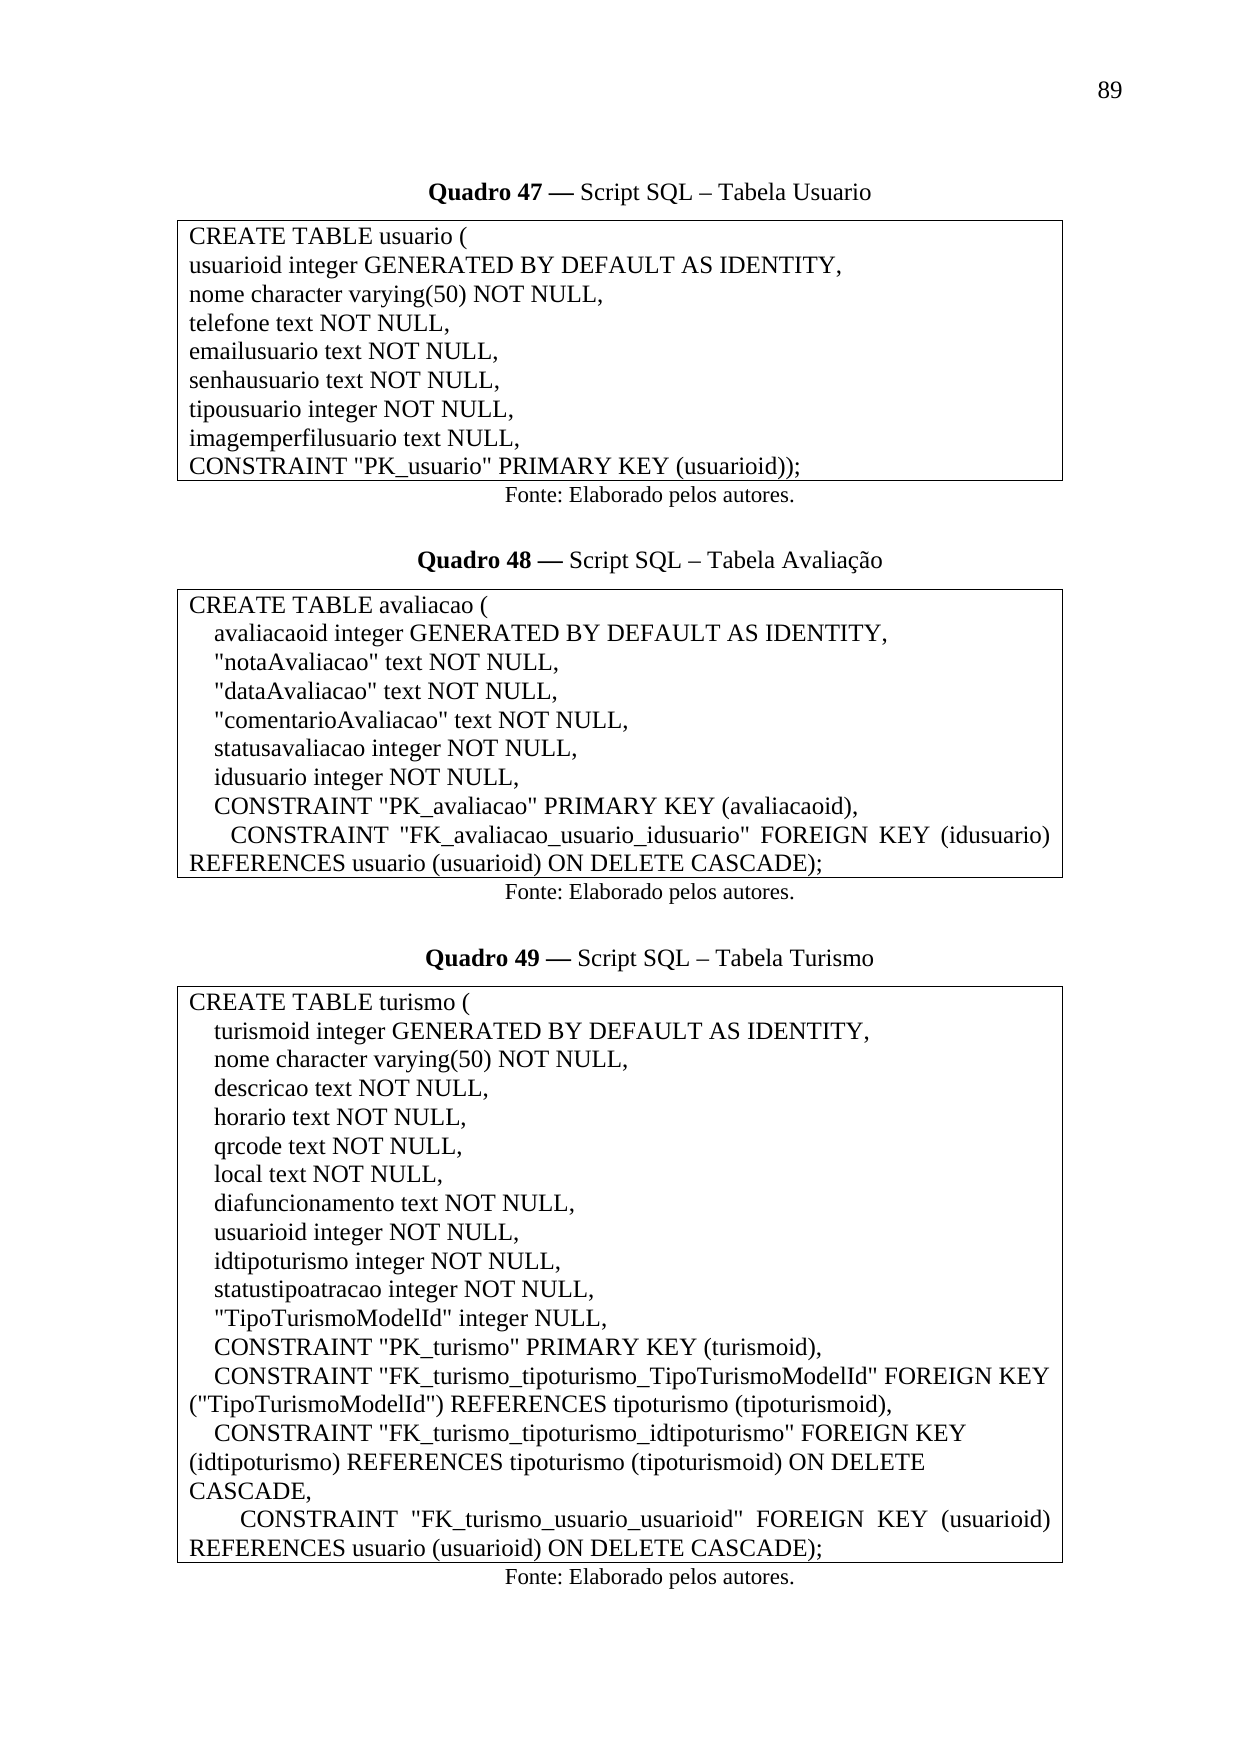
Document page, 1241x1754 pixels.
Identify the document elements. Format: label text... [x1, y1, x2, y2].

text Fonte: Elaborado pelos autores. [177, 878, 1122, 905]
table_header CREATE TABLE turismo ( turismoid integer GENERATED BY DEFAULT AS IDENTITY, nome character varying(50) NOT NULL, descricao text NOT NULL, horario text NOT NULL, qrcode text NOT NULL, local text NOT NULL, diafuncionamento text NOT NULL, usuarioid integer NOT NULL, idtipoturismo integer NOT NULL, statustipoatracao integer NOT NULL, "TipoTurismoModelId" integer NULL, CONSTRAINT "PK_turismo" PRIMARY KEY (turismoid), CONSTRAINT "FK_turismo_tipoturismo_TipoTurismoModelId" FOREIGN KEY ("TipoTurismoModelId") REFERENCES tipoturismo (tipoturismoid), CONSTRAINT "FK_turismo_tipoturismo_idtipoturismo" FOREIGN KEY (idtipoturismo) REFERENCES tipoturismo (tipoturismoid) ON DELETE CASCADE, CONSTRAINT "FK_turismo_usuario_usuarioid" FOREIGN KEY (usuarioid) REFERENCES usuario (usuarioid) ON DELETE CASCADE); [178, 987, 1062, 1562]
text Fonte: Elaborado pelos autores. [177, 481, 1122, 507]
text Quadro 47 — Script SQL – Tabela Usuario [177, 177, 1122, 206]
table_header CREATE TABLE usuario ( usuarioid integer GENERATED BY DEFAULT AS IDENTITY, nome character varying(50) NOT NULL, telefone text NOT NULL, emailusuario text NOT NULL, senhausuario text NOT NULL, tipousuario integer NOT NULL, imagemperfilusuario text NULL, CONSTRAINT "PK_usuario" PRIMARY KEY (usuarioid)); [178, 221, 1062, 480]
text Fonte: Elaborado pelos autores. [177, 1563, 1122, 1589]
table_header CREATE TABLE avaliacao ( avaliacaoid integer GENERATED BY DEFAULT AS IDENTITY, "notaAvaliacao" text NOT NULL, "dataAvaliacao" text NOT NULL, "comentarioAvaliacao" text NOT NULL, statusavaliacao integer NOT NULL, idusuario integer NOT NULL, CONSTRAINT "PK_avaliacao" PRIMARY KEY (avaliacaoid), CONSTRAINT "FK_avaliacao_usuario_idusuario" FOREIGN KEY (idusuario) REFERENCES usuario (usuarioid) ON DELETE CASCADE); [178, 590, 1062, 877]
text Quadro 48 — Script SQL – Tabela Avaliação [177, 546, 1122, 574]
text Quadro 49 — Script SQL – Tabela Turismo [177, 943, 1122, 972]
